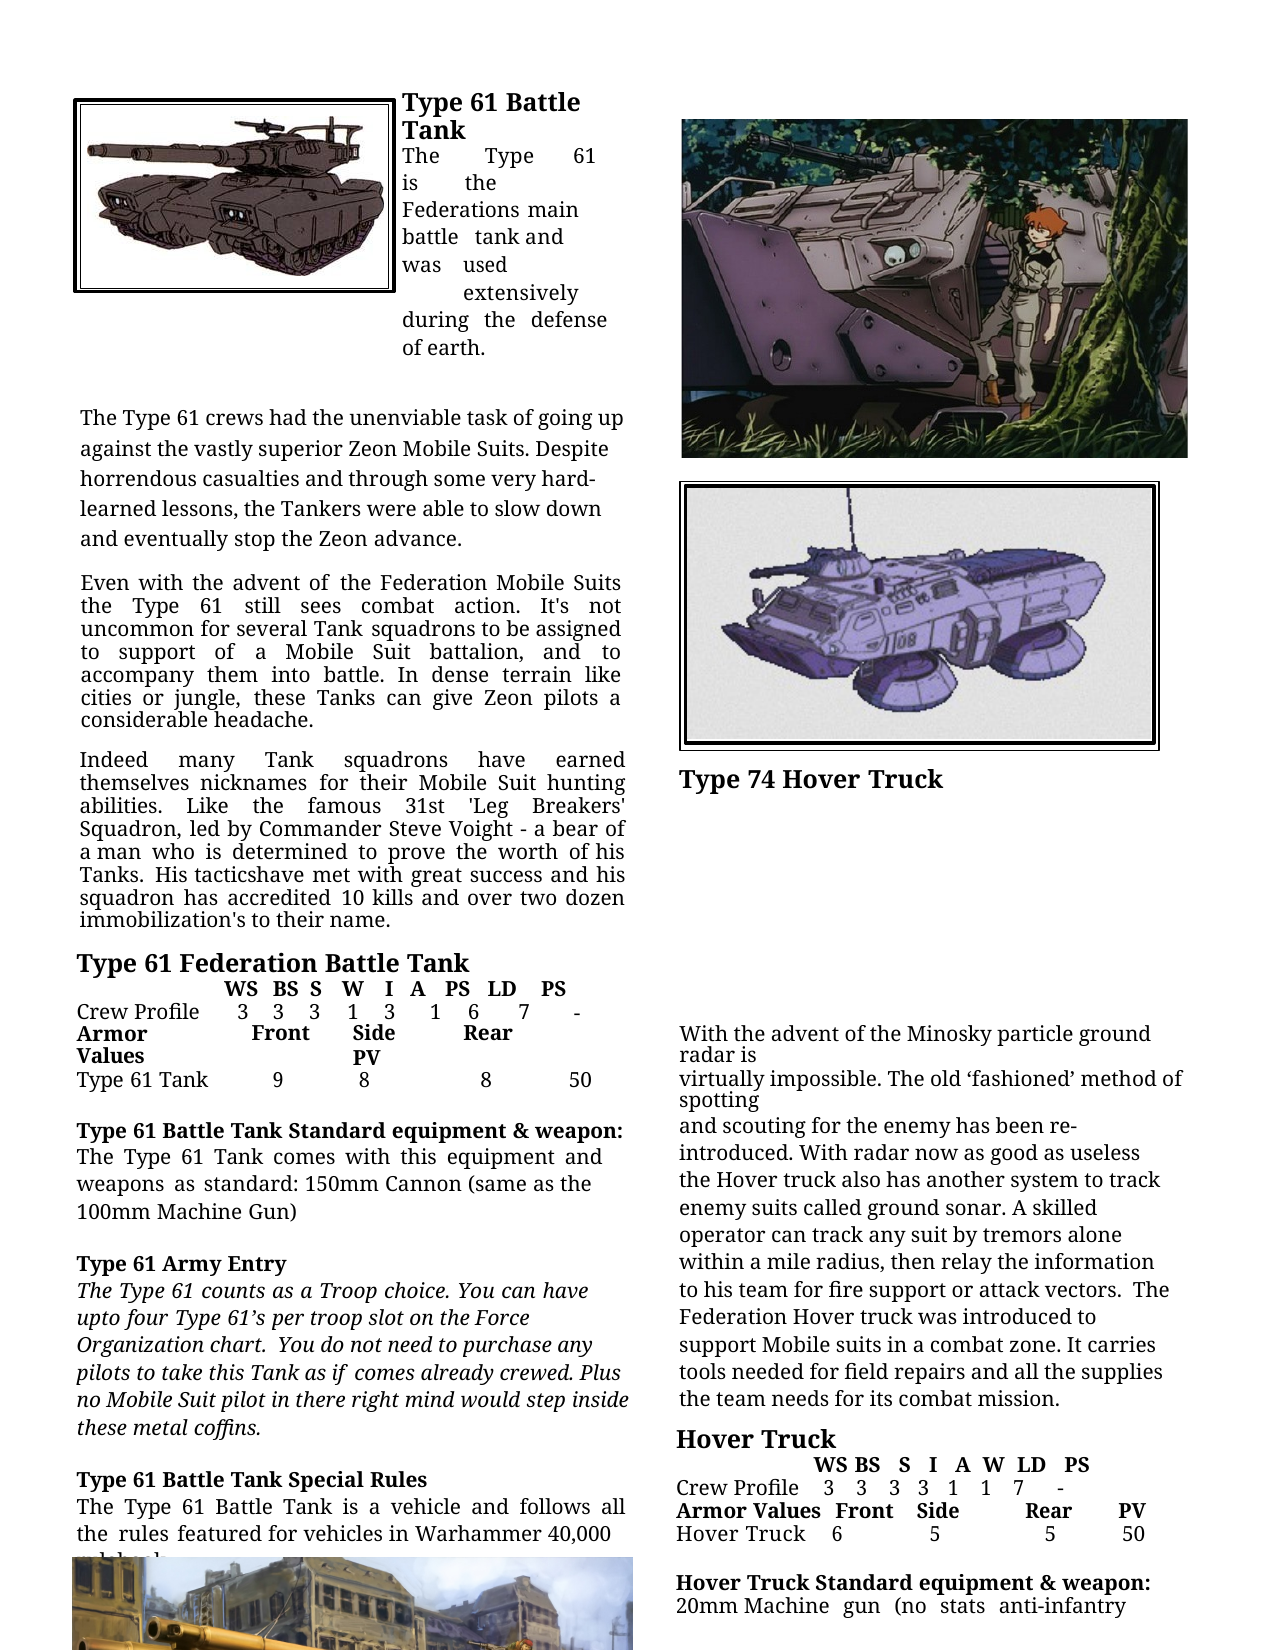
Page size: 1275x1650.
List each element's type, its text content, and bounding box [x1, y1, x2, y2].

text The Type 61 Tank comes with this equipment and weapons as standard: 150mm Cannon (same as the 100mm Machine Gun) [76, 1143, 629, 1226]
text Indeed many Tank squadrons have earned themselves nicknames for their Mobile Suit hunting abilities. Like the famous 31st 'Leg Breakers' Squadron, led by Commander Steve Voight - a bear of a man who is determined to prove the worth of his Tanks. His tacticshave met with great success and his squadron has accredited 10 kills and over two dozen immobilization's to their name. [79, 749, 625, 932]
text is the Federations main battle tank and [402, 168, 591, 251]
subtitle WS BS S W I A PS LD PS [224, 978, 602, 1001]
text Crew Profile 3 3 3 3 1 1 7 - [676, 1477, 1196, 1500]
subtitle Armor Values Front Side Rear PV [676, 1500, 1196, 1523]
text Crew Profile 3 3 3 1 3 1 6 7 - [76, 1001, 625, 1024]
subtitle Type 61 Army Entry [76, 1253, 633, 1276]
subtitle Type 61 Battle Tank Special Rules [76, 1469, 633, 1492]
subtitle Type 61 Federation Battle Tank [76, 949, 625, 978]
text The Type 61 [402, 145, 625, 168]
text Type 61 Tank 9 8 8 50 [76, 1069, 633, 1092]
picture [87, 116, 384, 276]
picture [72, 1557, 633, 1650]
text virtually impossible. The old ‘fashioned’ method of spotting [679, 1069, 1196, 1112]
text Even with the advent of the Federation Mobile Suits the Type 61 still sees combat action. It's not uncommon for several Tank squadrons to be assigned to support of a Mobile Suit battalion, and to accompany them into battle. In dense terrain like cities or jungle, these Tanks can give Zeon pilots a considerable headache. [80, 572, 621, 732]
subtitle Hover Truck [676, 1426, 1196, 1454]
subtitle WS BS S I A W LD PS [813, 1454, 1196, 1477]
subtitle Type 74 Hover Truck [679, 761, 1196, 796]
text Front Side Rear PV [251, 1024, 598, 1069]
picture [687, 488, 1151, 739]
text Hover Truck 6 5 5 50 [676, 1523, 1196, 1546]
subtitle Armor Values [76, 1024, 197, 1067]
text The Type 61 crews had the unenviable task of going up against the vastly superior Zeon Mobile Suits. Despite horrendous casualties and through some very hard-learned lessons, the Tankers were able to slow down and eventually stop the Zeon advance. [80, 403, 625, 552]
text The Type 61 counts as a Troop choice. You can have upto four Type 61’s per troop slot on the Force Organization chart. You do not need to purchase any pilots to take this Tank as if comes already crewed. Plus no Mobile Suit pilot in there right mind would step inside these metal coffins. [76, 1276, 629, 1442]
subtitle Type 61 Battle Tank [402, 90, 625, 145]
picture [681, 119, 1188, 458]
text and scouting for the enemy has been re-introduced. With radar now as good as useless the Hover truck also has another system to track enemy suits called ground sonar. A skilled operator can track any suit by tremors alone within a mile radius, then relay the information to his team for fire support or attack vectors. The Federation Hover truck was introduced to support Mobile suits in a combat zone. It carries tools needed for field repairs and all the supplies the team needs for its combat mission. [679, 1112, 1173, 1413]
text With the advent of the Minosky particle ground radar is [679, 1024, 1196, 1067]
text The Type 61 Battle Tank is a vehicle and follows all the rules featured for vehicles in Warhammer 40,000 rulebook. [76, 1492, 629, 1557]
text Hover Truck Standard equipment & weapon: 20mm Machine gun (no stats anti-infantry only) and ground sonar. [676, 1572, 1173, 1618]
subtitle Type 61 Battle Tank Standard equipment & weapon: [76, 1119, 633, 1143]
text was used extensively during the defense of earth. [402, 251, 624, 361]
